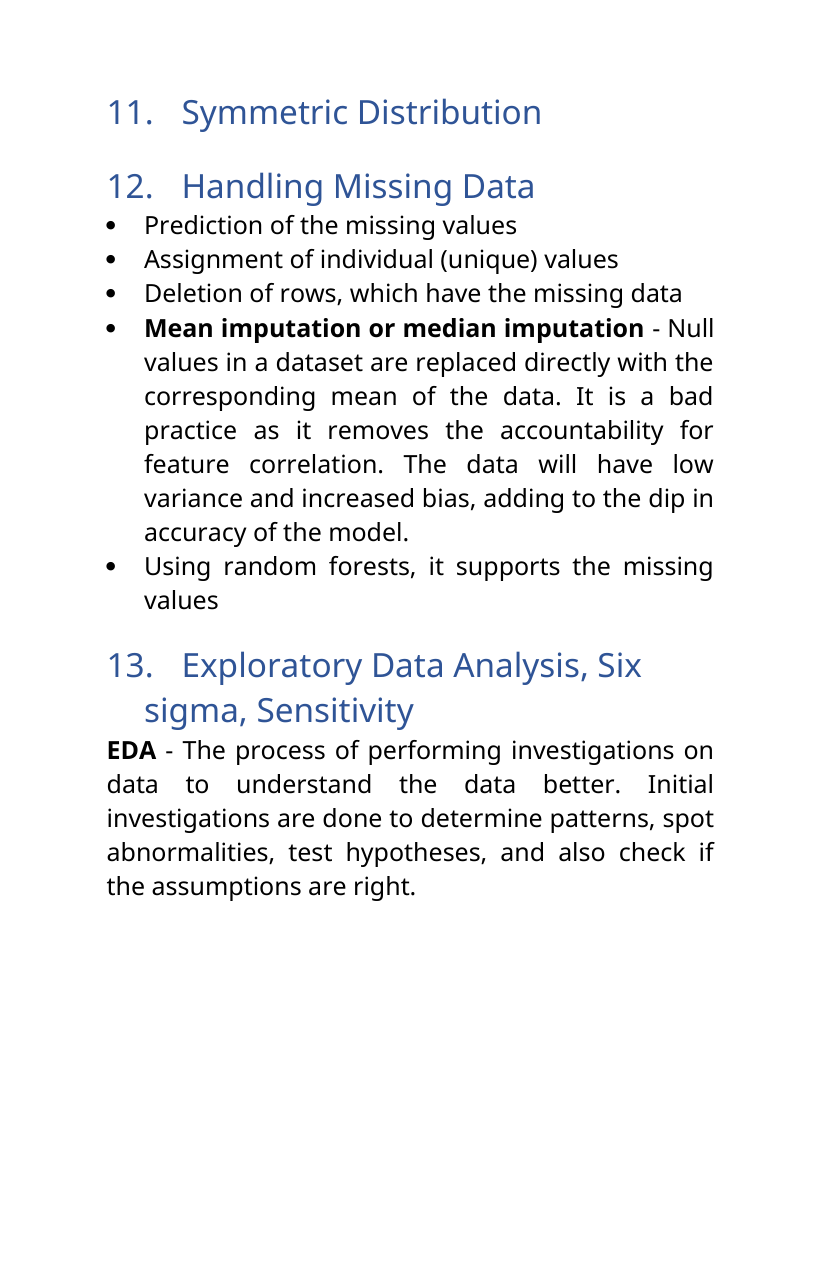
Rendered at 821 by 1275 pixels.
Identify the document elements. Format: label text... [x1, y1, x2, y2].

subtitle Symmetric Distribution [106, 89, 714, 134]
list Mean imputation or median imputation - Null values in a dataset are replaced directly with the corresponding mean of the data. It is a bad practice as it removes the accountability for feature correlation. The data will have low variance and increased bias, adding to the dip in accuracy of the model. [106, 310, 714, 549]
subtitle Handling Missing Data [106, 163, 714, 208]
list Deletion of rows, which have the missing data [106, 276, 714, 310]
text EDA - The process of performing investigations on data to understand the data better. Initial investigations are done to determine patterns, spot abnormalities, test hypotheses, and also check if the assumptions are right. [106, 733, 714, 903]
subtitle Exploratory Data Analysis, Six sigma, Sensitivity [106, 642, 714, 733]
list Using random forests, it supports the missing values [106, 549, 714, 617]
list Prediction of the missing values [106, 208, 714, 242]
list Assignment of individual (unique) values [106, 242, 714, 276]
